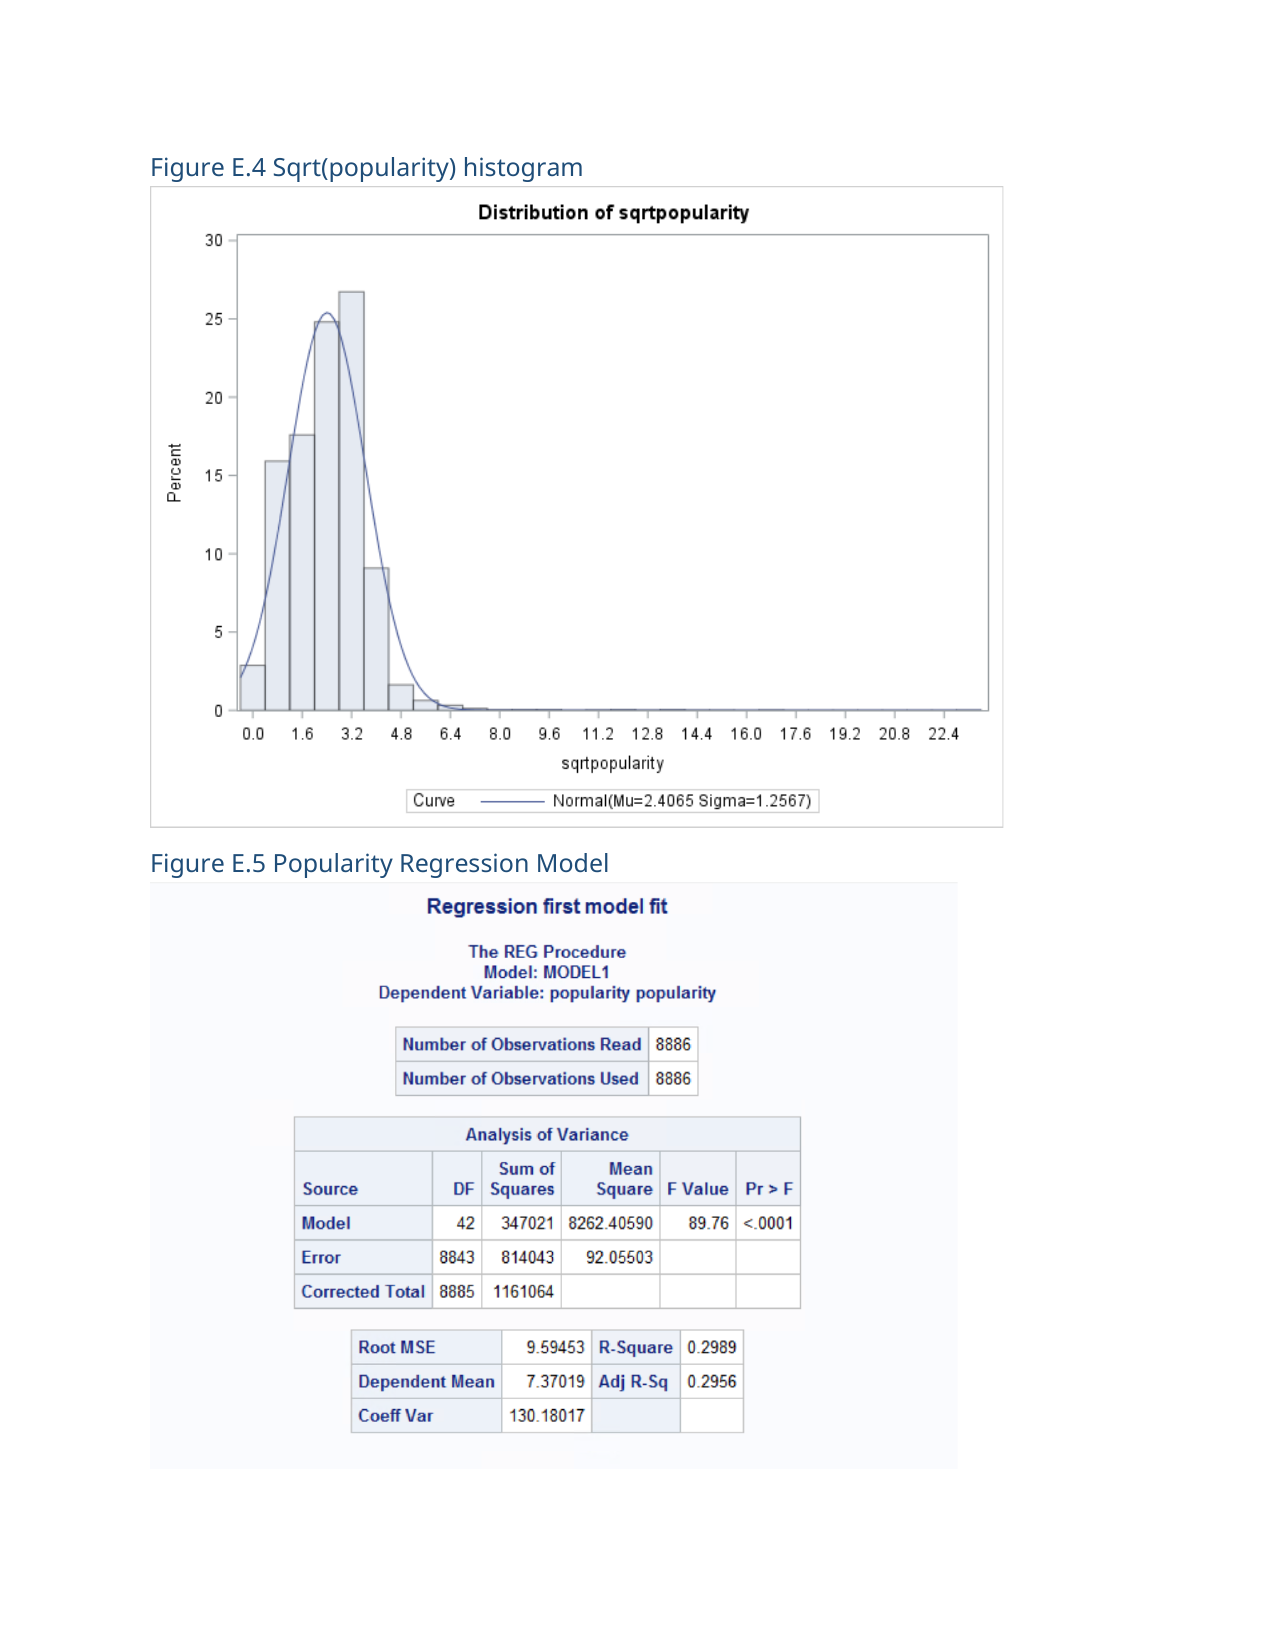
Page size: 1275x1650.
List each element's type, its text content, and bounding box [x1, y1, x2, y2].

picture [150, 882, 958, 1469]
subtitle Figure E.4 Sqrt(popularity) histogram [150, 150, 1125, 184]
subtitle Figure E.5 Popularity Regression Model [150, 846, 1125, 880]
picture [150, 186, 1004, 828]
